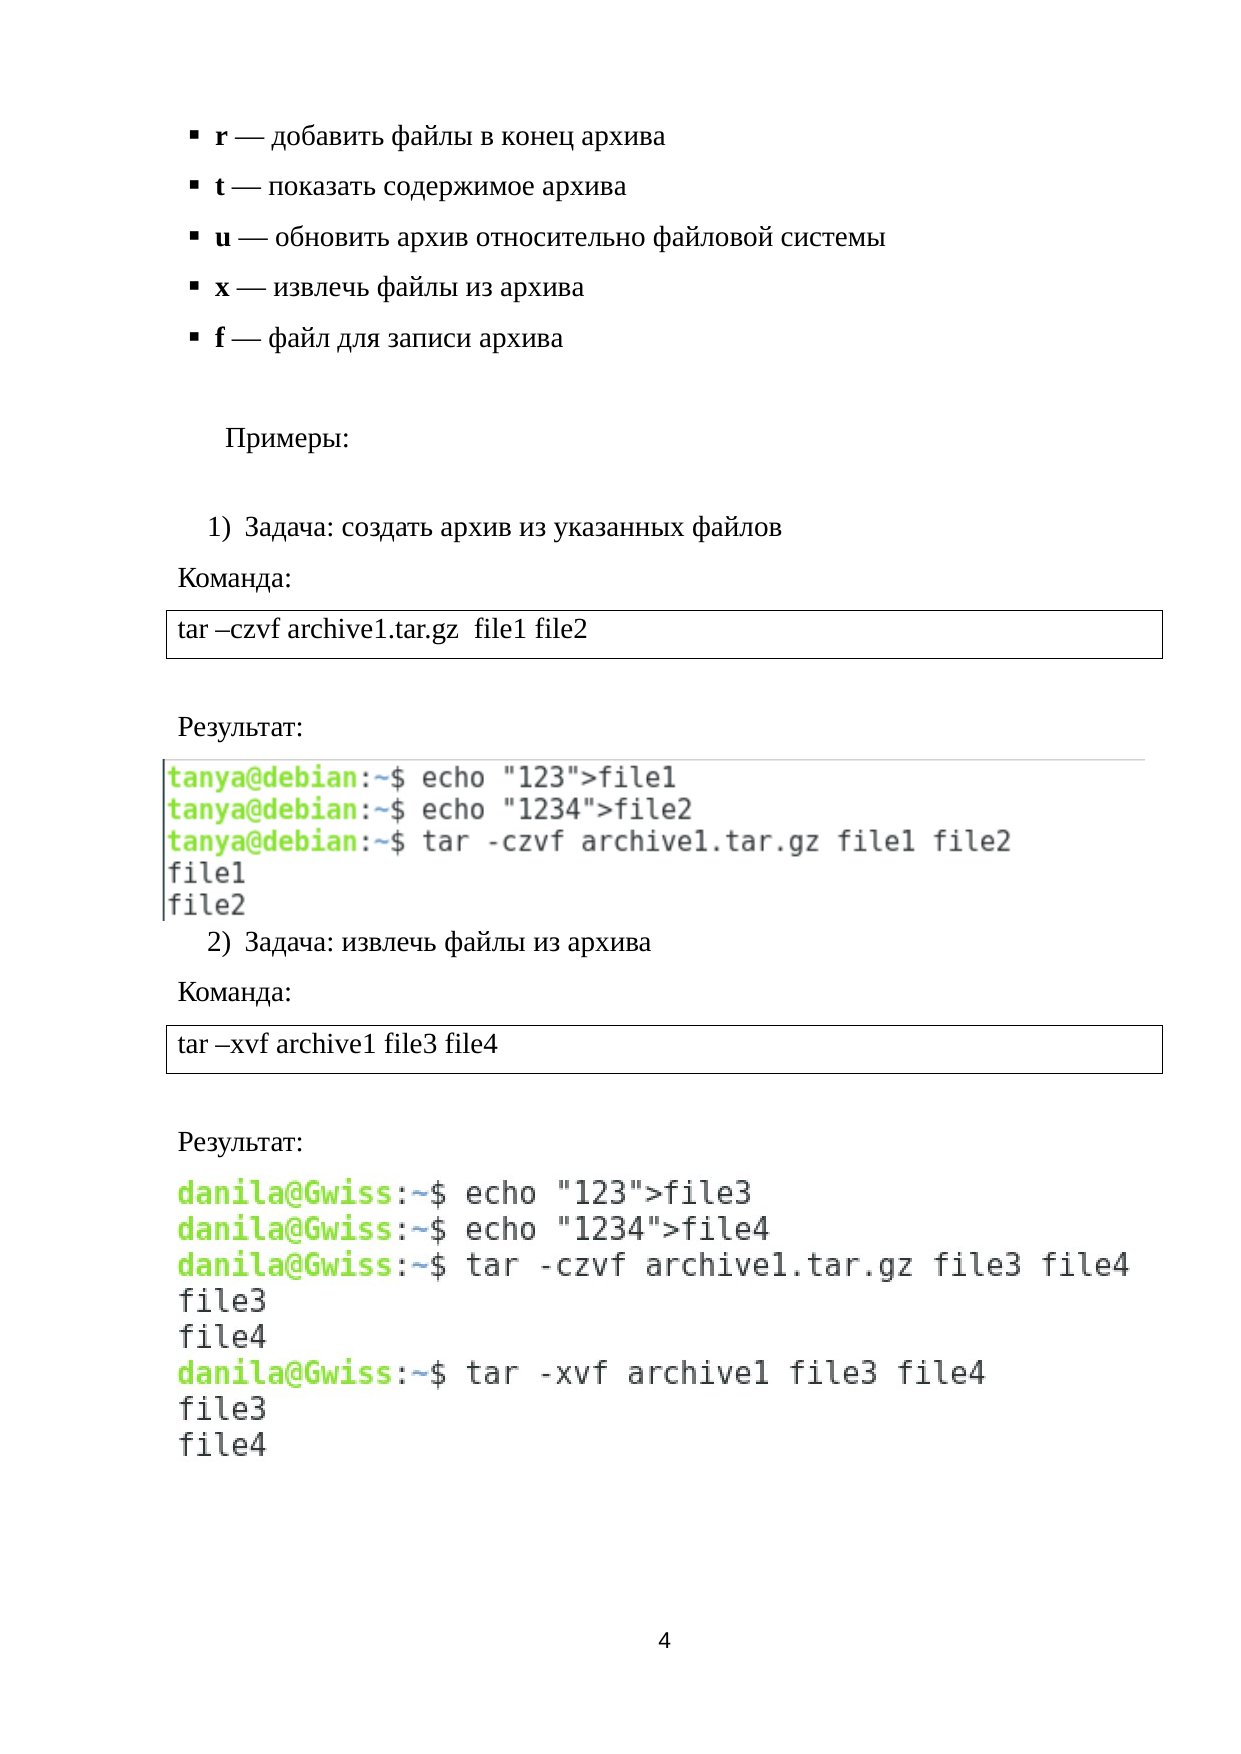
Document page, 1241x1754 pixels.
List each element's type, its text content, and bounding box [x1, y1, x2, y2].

text Результат: [177, 709, 1152, 743]
picture [177, 1174, 1151, 1462]
list r — добавить файлы в конец архива [187, 118, 1152, 152]
table_header tar –czvf archive1.tar.gz file1 file2 [167, 611, 1162, 658]
list t — показать содержимое архива [187, 168, 1152, 202]
list x — извлечь файлы из архива [187, 269, 1152, 303]
list Задача: извлечь файлы из архива [207, 924, 1152, 958]
text Примеры: [225, 421, 1152, 454]
table_header tar –xvf archive1 file3 file4 [167, 1026, 1162, 1072]
picture [162, 759, 1145, 921]
list Задача: создать архив из указанных файлов [207, 509, 1152, 543]
list Команда: [177, 974, 1152, 1008]
list f — файл для записи архива [187, 320, 1152, 353]
text Результат: [177, 1124, 1152, 1157]
list u — обновить архив относительно файловой системы [187, 219, 1152, 253]
text Команда: [177, 560, 1152, 593]
